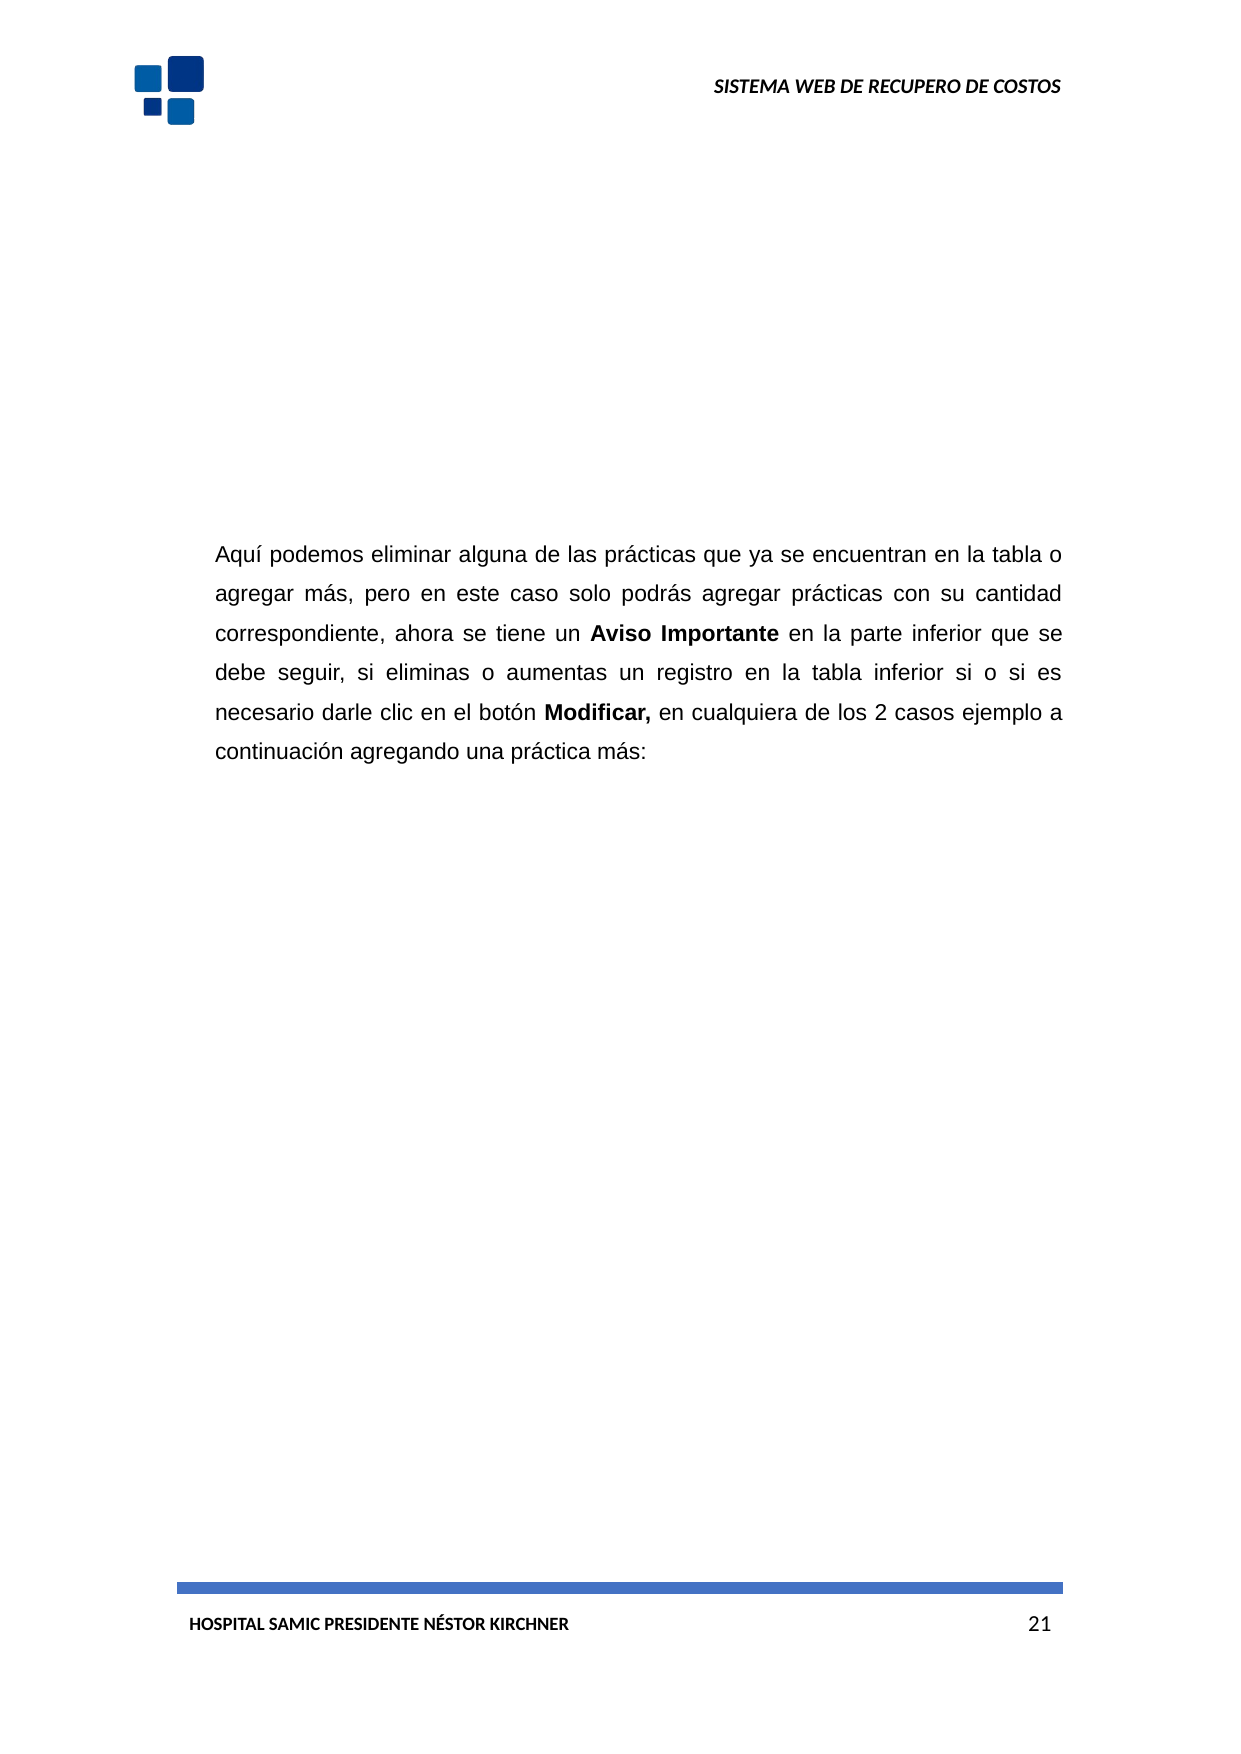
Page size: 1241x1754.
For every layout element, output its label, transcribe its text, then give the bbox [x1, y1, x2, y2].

picture [127, 50, 207, 125]
text Aquí podemos eliminar alguna de las prácticas que ya se encuentran en la tabla o agregar más, pero en este caso solo podrás agregar prácticas con su cantidad correspondiente, ahora se tiene un Aviso Importante en la parte inferior que se debe seguir, si eliminas o aumentas un registro en la tabla inferior si o si es necesario darle clic en el botón Modificar, en cualquiera de los 2 casos ejemplo a continuación agregando una práctica más: [215, 541, 1063, 764]
